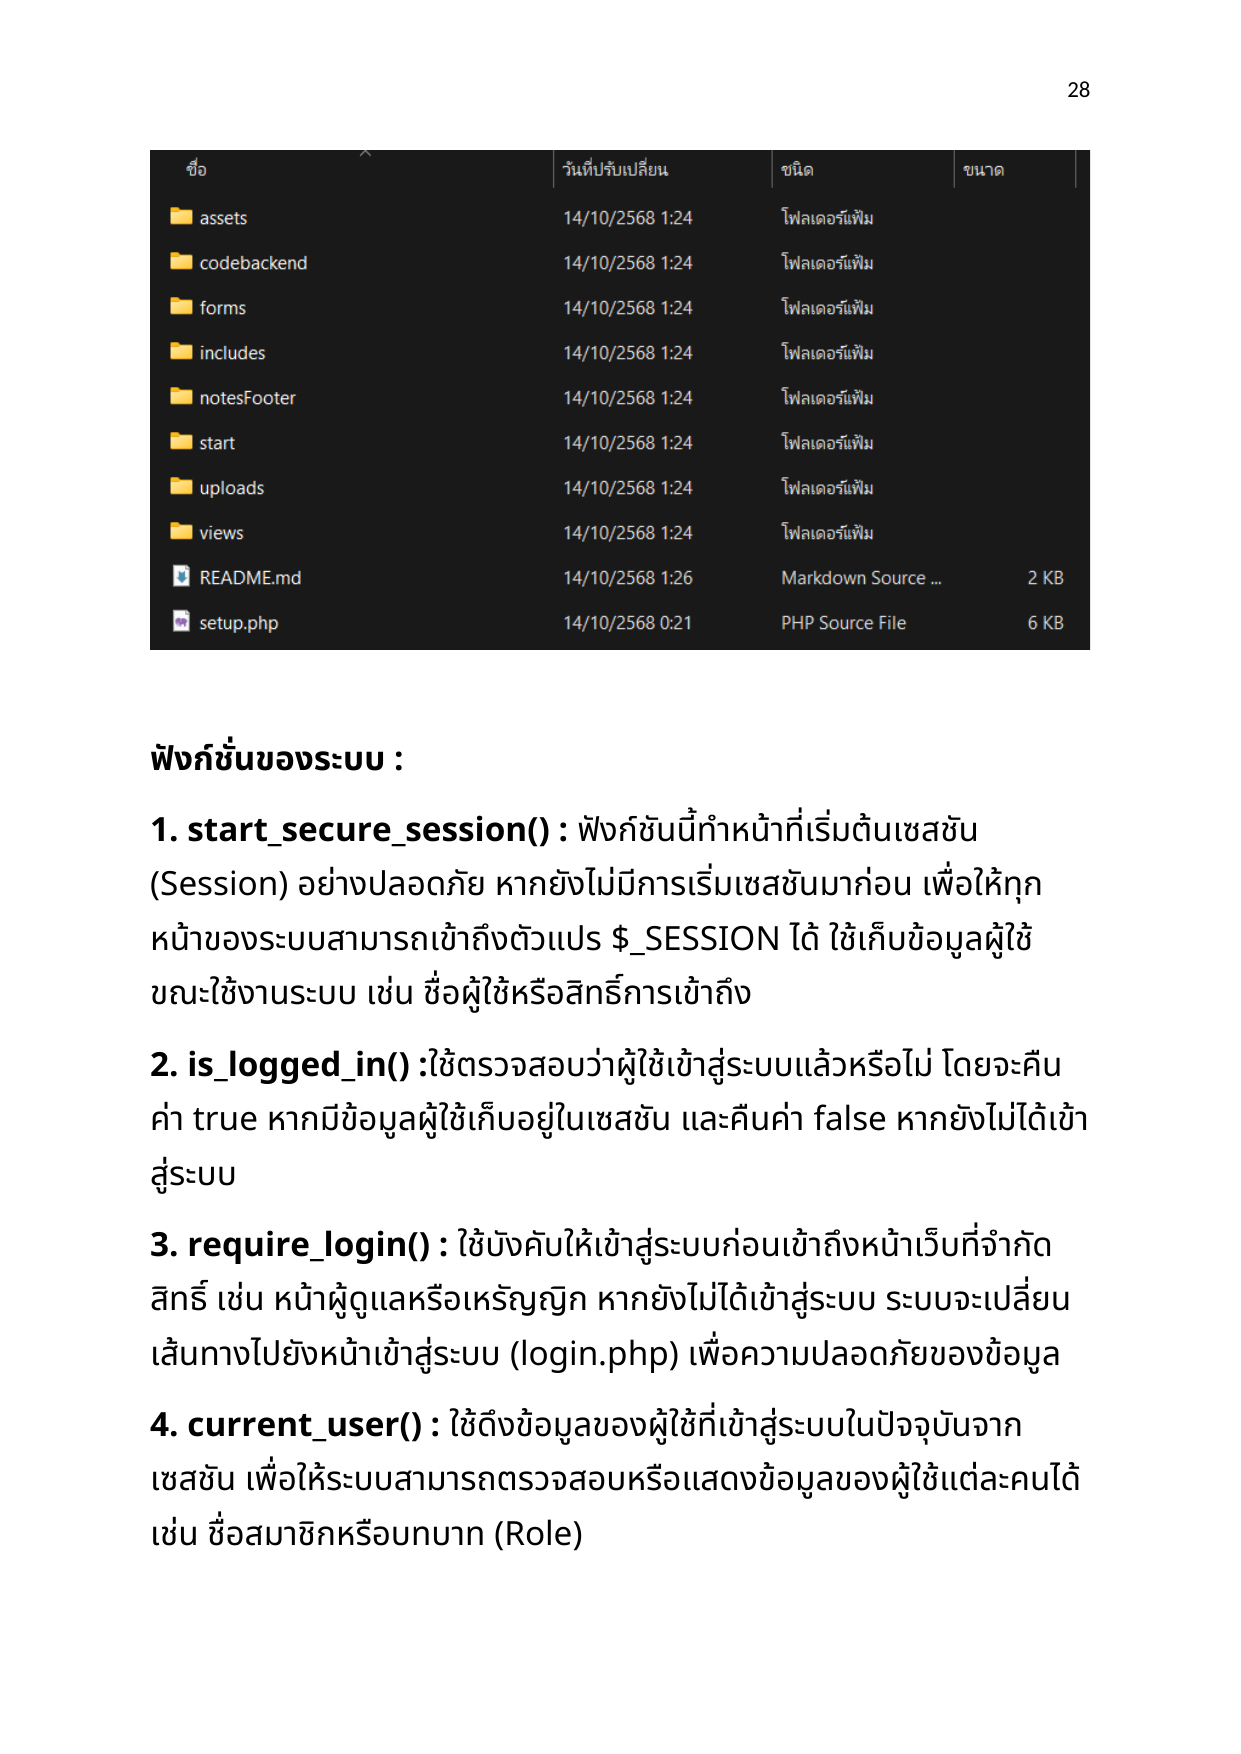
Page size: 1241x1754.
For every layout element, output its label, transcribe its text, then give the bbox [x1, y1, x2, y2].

text ฟังก์ชั่นของระบบ : [150, 734, 1090, 785]
text 2. is_logged_in() :ใช้ตรวจสอบว่าผู้ใช้เข้าสู่ระบบแล้วหรือไม่ โดยจะคืนค่า true หากมีข้อมูลผู้ใช้เก็บอยู่ในเซสชัน และคืนค่า false หากยังไม่ได้เข้าสู่ระบบ [150, 1040, 1090, 1200]
text 4. current_user() : ใช้ดึงข้อมูลของผู้ใช้ที่เข้าสู่ระบบในปัจจุบันจากเซสชัน เพื่อให้ระบบสามารถตรวจสอบหรือแสดงข้อมูลของผู้ใช้แต่ละคนได้ เช่น ชื่อสมาชิกหรือบทบาท (Role) [150, 1401, 1090, 1560]
text 3. require_login() : ใช้บังคับให้เข้าสู่ระบบก่อนเข้าถึงหน้าเว็บที่จำกัดสิทธิ์ เช่น หน้าผู้ดูแลหรือเหรัญญิก หากยังไม่ได้เข้าสู่ระบบ ระบบจะเปลี่ยนเส้นทางไปยังหน้าเข้าสู่ระบบ (login.php) เพื่อความปลอดภัยของข้อมูล [150, 1221, 1090, 1380]
picture [150, 150, 1091, 650]
text 1. start_secure_session() : ฟังก์ชันนี้ทำหน้าที่เริ่มต้นเซสชัน (Session) อย่างปลอดภัย หากยังไม่มีการเริ่มเซสชันมาก่อน เพื่อให้ทุกหน้าของระบบสามารถเข้าถึงตัวแปร $_SESSION ได้ ใช้เก็บข้อมูลผู้ใช้ขณะใช้งานระบบ เช่น ชื่อผู้ใช้หรือสิทธิ์การเข้าถึง [150, 806, 1090, 1020]
